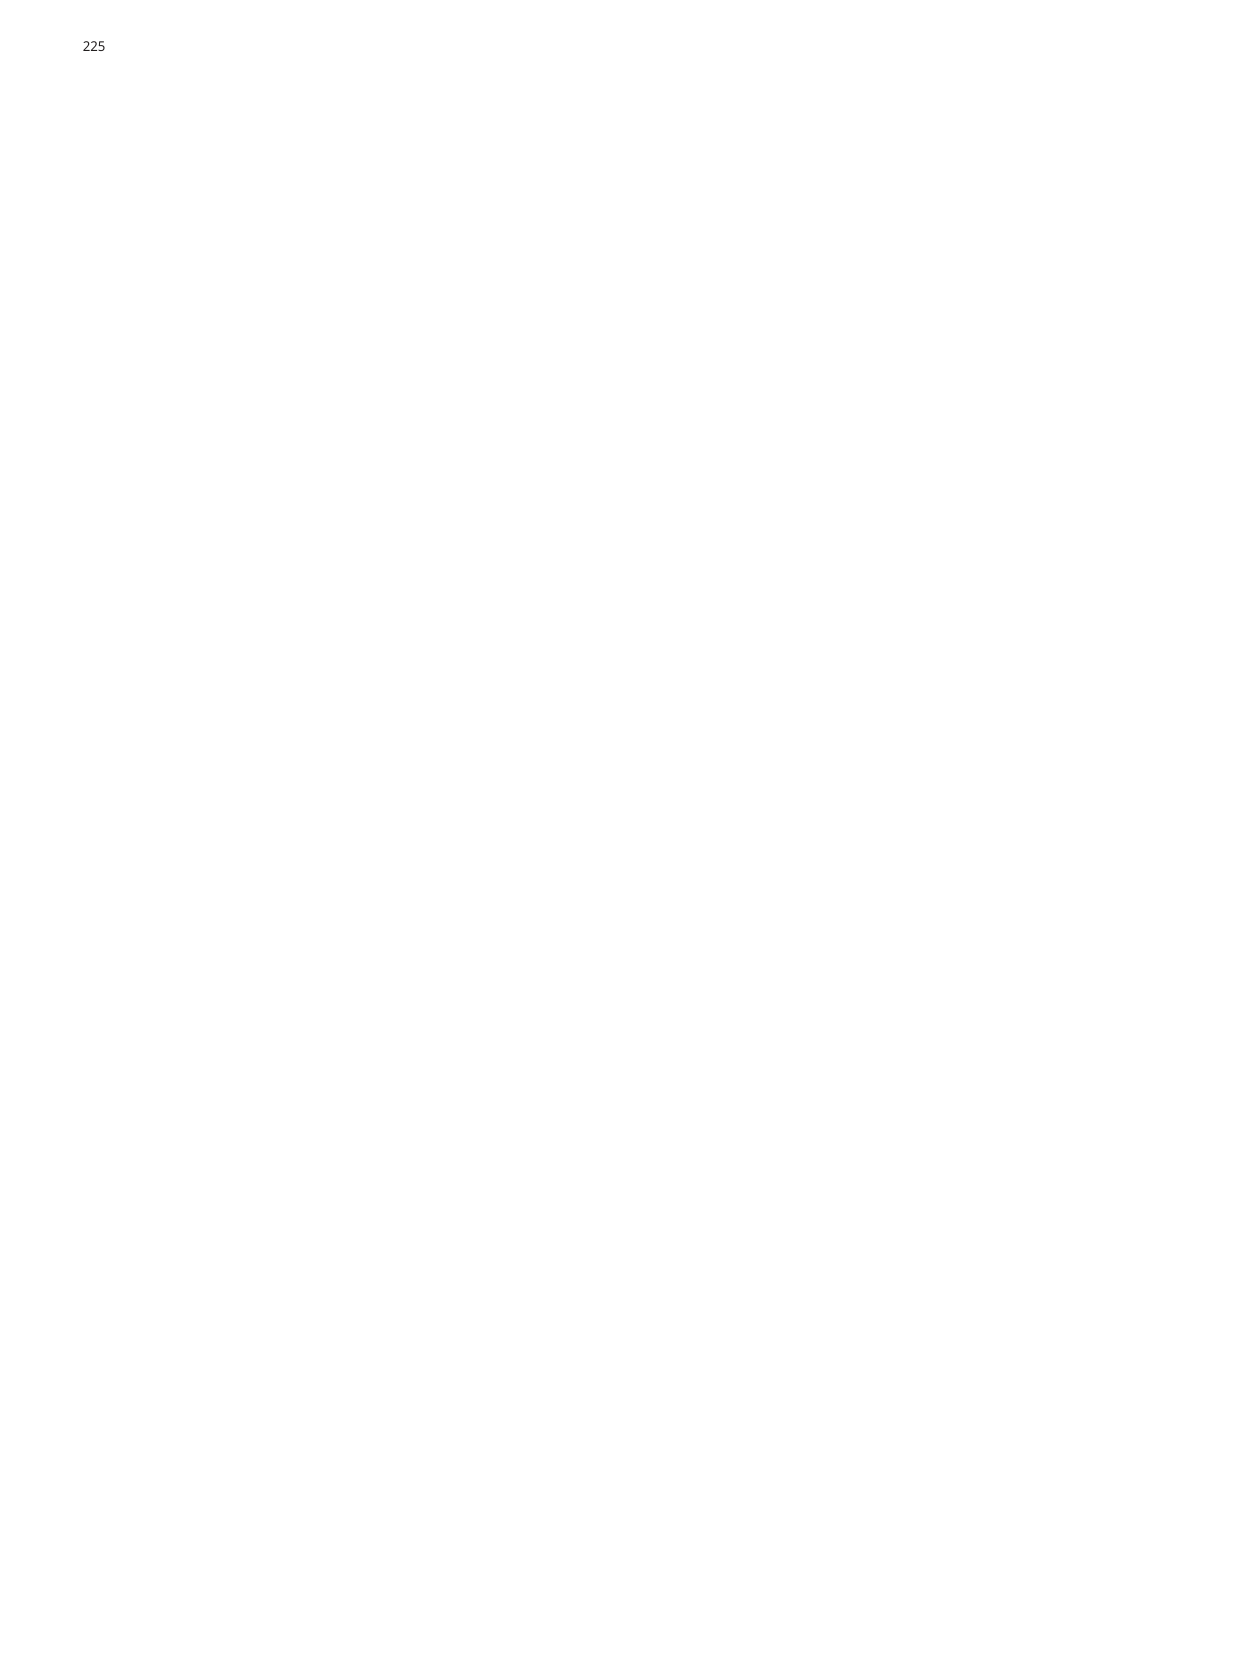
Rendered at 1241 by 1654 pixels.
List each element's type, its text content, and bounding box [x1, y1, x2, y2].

text 225 [83, 38, 1163, 54]
